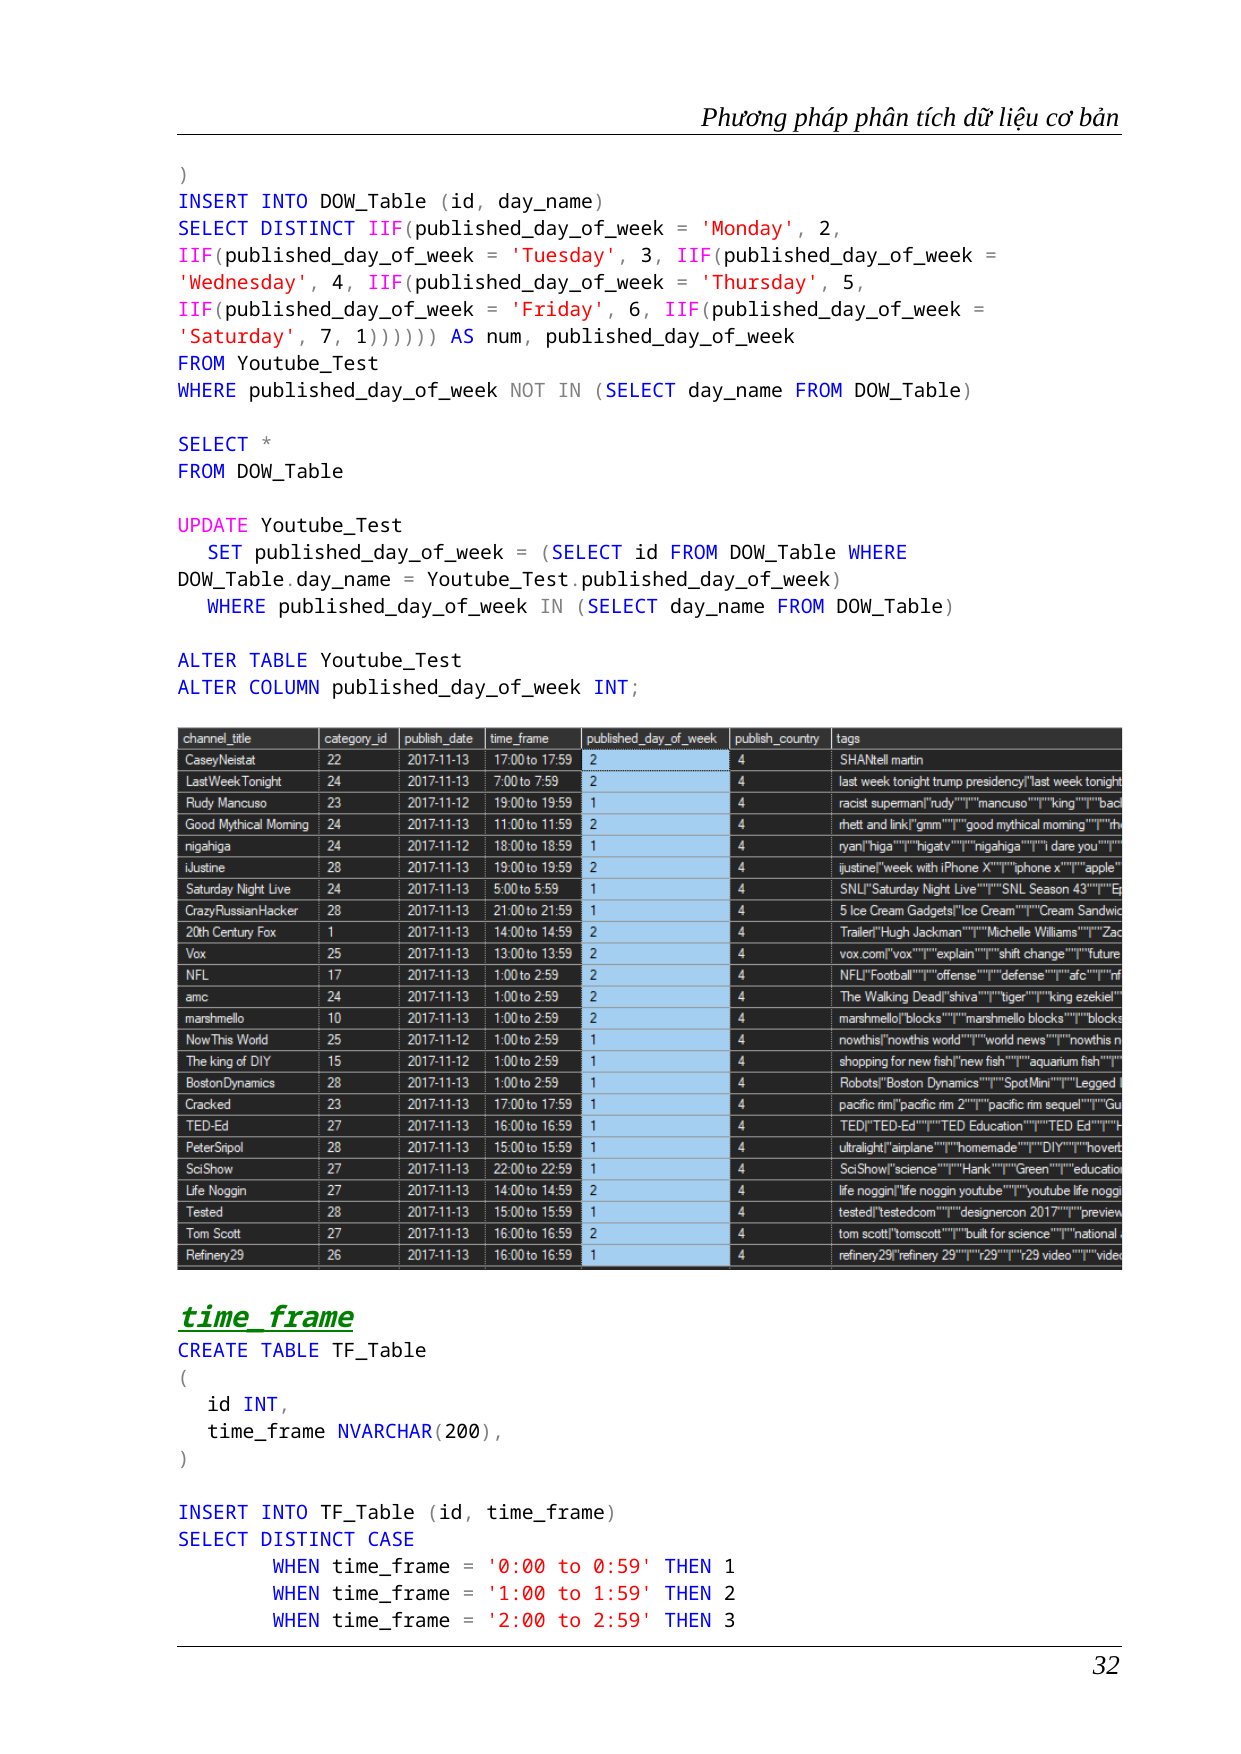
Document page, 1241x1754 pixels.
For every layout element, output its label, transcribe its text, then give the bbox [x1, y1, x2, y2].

text ( [177, 1363, 1122, 1390]
text FROM DOW_Table [177, 457, 1122, 484]
text time_frame NVARCHAR(200), [177, 1417, 1122, 1444]
text WHERE published_day_of_week IN (SELECT day_name FROM DOW_Table) [177, 592, 1122, 619]
text id INT, [177, 1390, 1122, 1417]
text WHEN time_frame = '0:00 to 0:59' THEN 1 [177, 1552, 1122, 1579]
text ) [177, 160, 1122, 187]
text SELECT * [177, 430, 1122, 457]
text time_frame [177, 1297, 1122, 1336]
text ALTER COLUMN published_day_of_week INT; [177, 673, 1122, 700]
text WHEN time_frame = '1:00 to 1:59' THEN 2 [177, 1579, 1122, 1606]
text WHERE published_day_of_week NOT IN (SELECT day_name FROM DOW_Table) [177, 376, 1122, 403]
text FROM Youtube_Test [177, 349, 1122, 376]
text SELECT DISTINCT CASE [177, 1525, 1122, 1552]
text ALTER TABLE Youtube_Test [177, 646, 1122, 673]
text UPDATE Youtube_Test [177, 511, 1122, 538]
picture [177, 727, 1123, 1270]
text SET published_day_of_week = (SELECT id FROM DOW_Table WHERE DOW_Table.day_name = Youtube_Test.published_day_of_week) [177, 538, 1122, 592]
text WHEN time_frame = '2:00 to 2:59' THEN 3 [177, 1606, 1122, 1633]
text INSERT INTO DOW_Table (id, day_name) [177, 187, 1122, 214]
text INSERT INTO TF_Table (id, time_frame) [177, 1498, 1122, 1525]
text ) [177, 1444, 1122, 1471]
text SELECT DISTINCT IIF(published_day_of_week = 'Monday', 2, IIF(published_day_of_week = 'Tuesday', 3, IIF(published_day_of_week = 'Wednesday', 4, IIF(published_day_of_week = 'Thursday', 5, IIF(published_day_of_week = 'Friday', 6, IIF(published_day_of_week = 'Saturday', 7, 1)))))) AS num, published_day_of_week [177, 214, 1122, 349]
text CREATE TABLE TF_Table [177, 1336, 1122, 1363]
